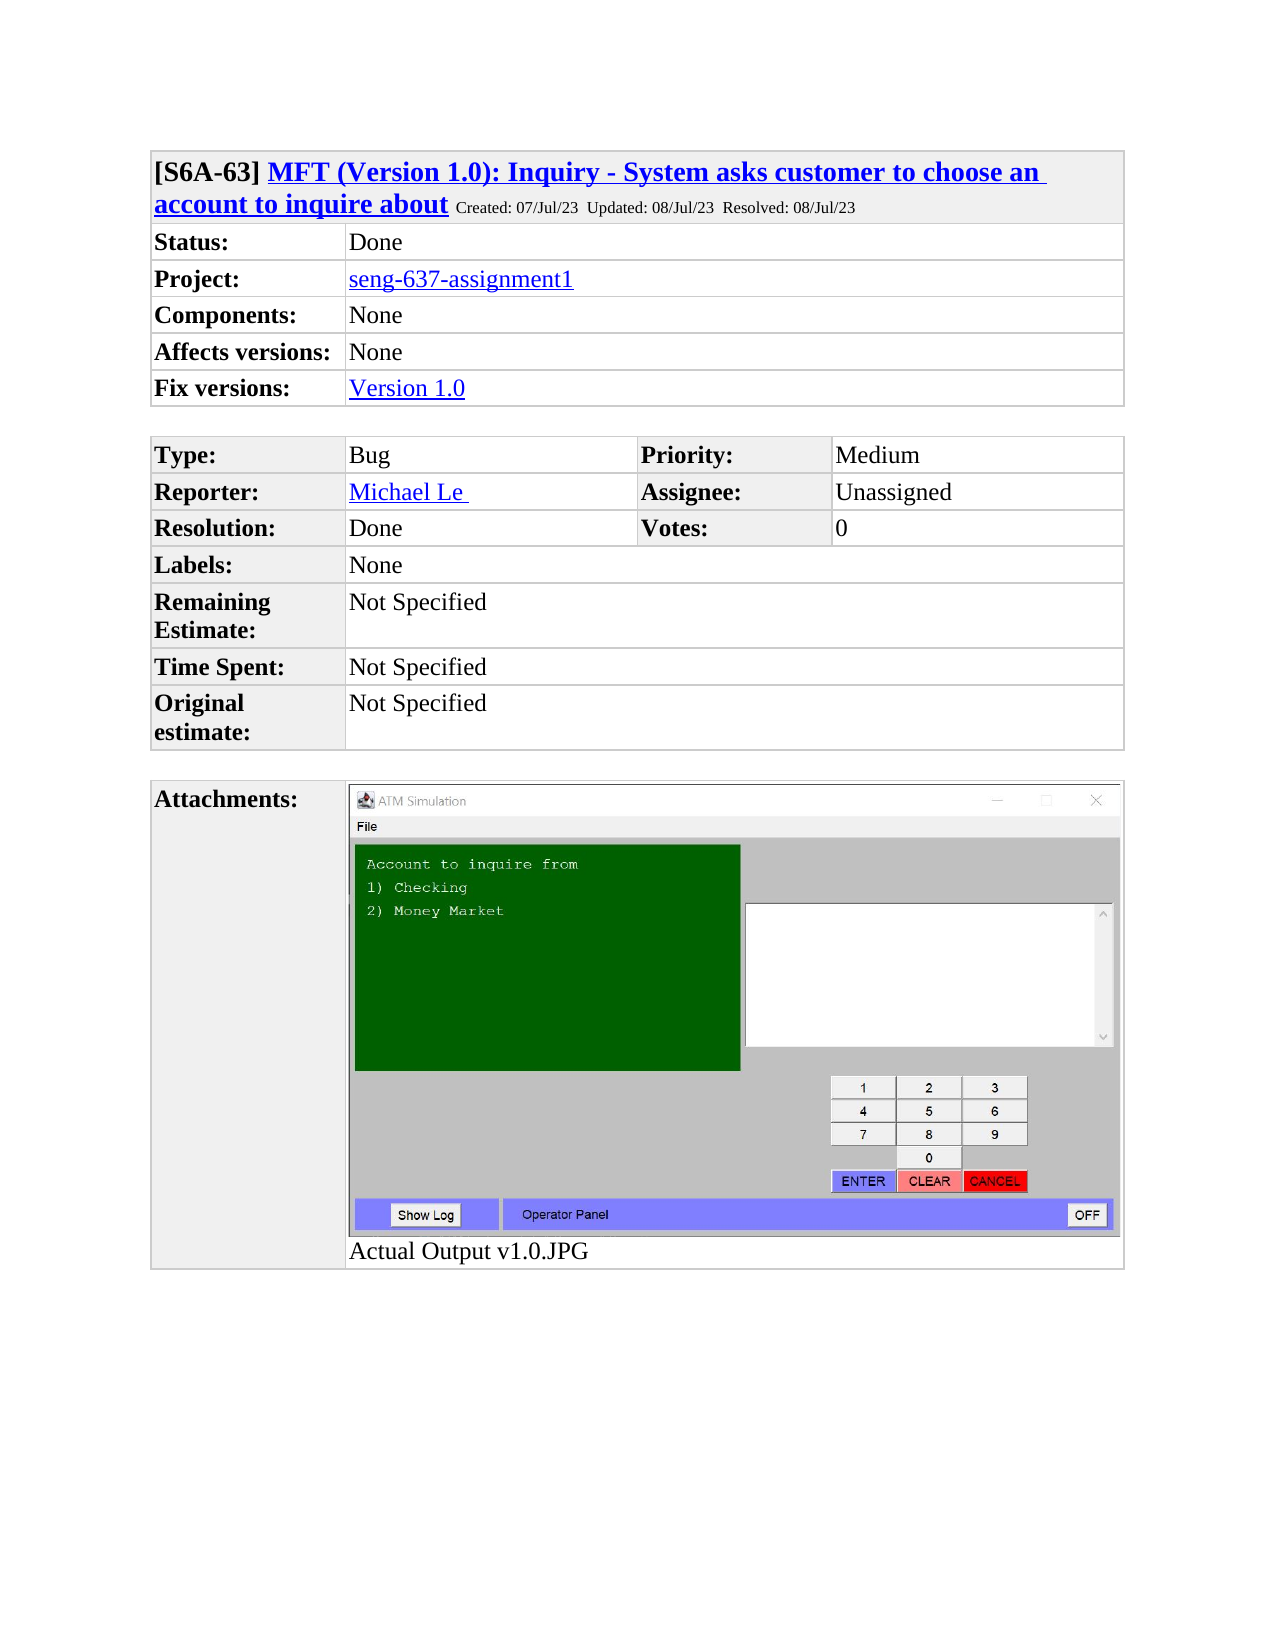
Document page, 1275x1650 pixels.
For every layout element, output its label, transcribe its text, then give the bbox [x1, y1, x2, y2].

table_cell Not Specified [346, 584, 1123, 647]
table_cell Project: [152, 261, 345, 296]
table_cell Status: [152, 224, 345, 259]
table_cell Unassigned [833, 474, 1123, 509]
table_cell Labels: [152, 547, 345, 582]
table_header Type: [152, 437, 345, 472]
table_header Actual Output v1.0.JPG [346, 781, 1123, 1268]
table_cell None [346, 547, 1123, 582]
table_cell Original estimate: [152, 686, 345, 749]
table_cell Fix versions: [152, 371, 345, 405]
table_cell Done [346, 224, 1123, 259]
table_cell Version 1.0 [346, 371, 1123, 405]
table_cell Reporter: [152, 474, 345, 509]
table_cell Votes: [638, 511, 831, 545]
table_header Medium [833, 437, 1123, 472]
table_cell seng-637-assignment1 [346, 261, 1123, 296]
table_cell Components: [152, 297, 345, 332]
table_cell None [346, 297, 1123, 332]
table_header Bug [346, 437, 637, 472]
table_cell Not Specified [346, 649, 1123, 684]
table_cell 0 [833, 511, 1123, 545]
table_cell Affects versions: [152, 334, 345, 369]
table_cell None [346, 334, 1123, 369]
table_cell Time Spent: [152, 649, 345, 684]
table_cell Done [346, 511, 637, 545]
table_cell Assignee: [638, 474, 831, 509]
table_header [S6A-63] MFT (Version 1.0): Inquiry - System asks customer to choose an account to inquire about Created: 07/Jul/23 Updated: 08/Jul/23 Resolved: 08/Jul/23 [152, 152, 1123, 223]
table_cell Michael Le [346, 474, 637, 509]
table_cell Not Specified [346, 686, 1123, 749]
table_cell Resolution: [152, 511, 345, 545]
picture [348, 784, 1121, 1237]
table_header Priority: [638, 437, 831, 472]
table_header Attachments: [152, 781, 345, 1268]
table_cell Remaining Estimate: [152, 584, 345, 647]
